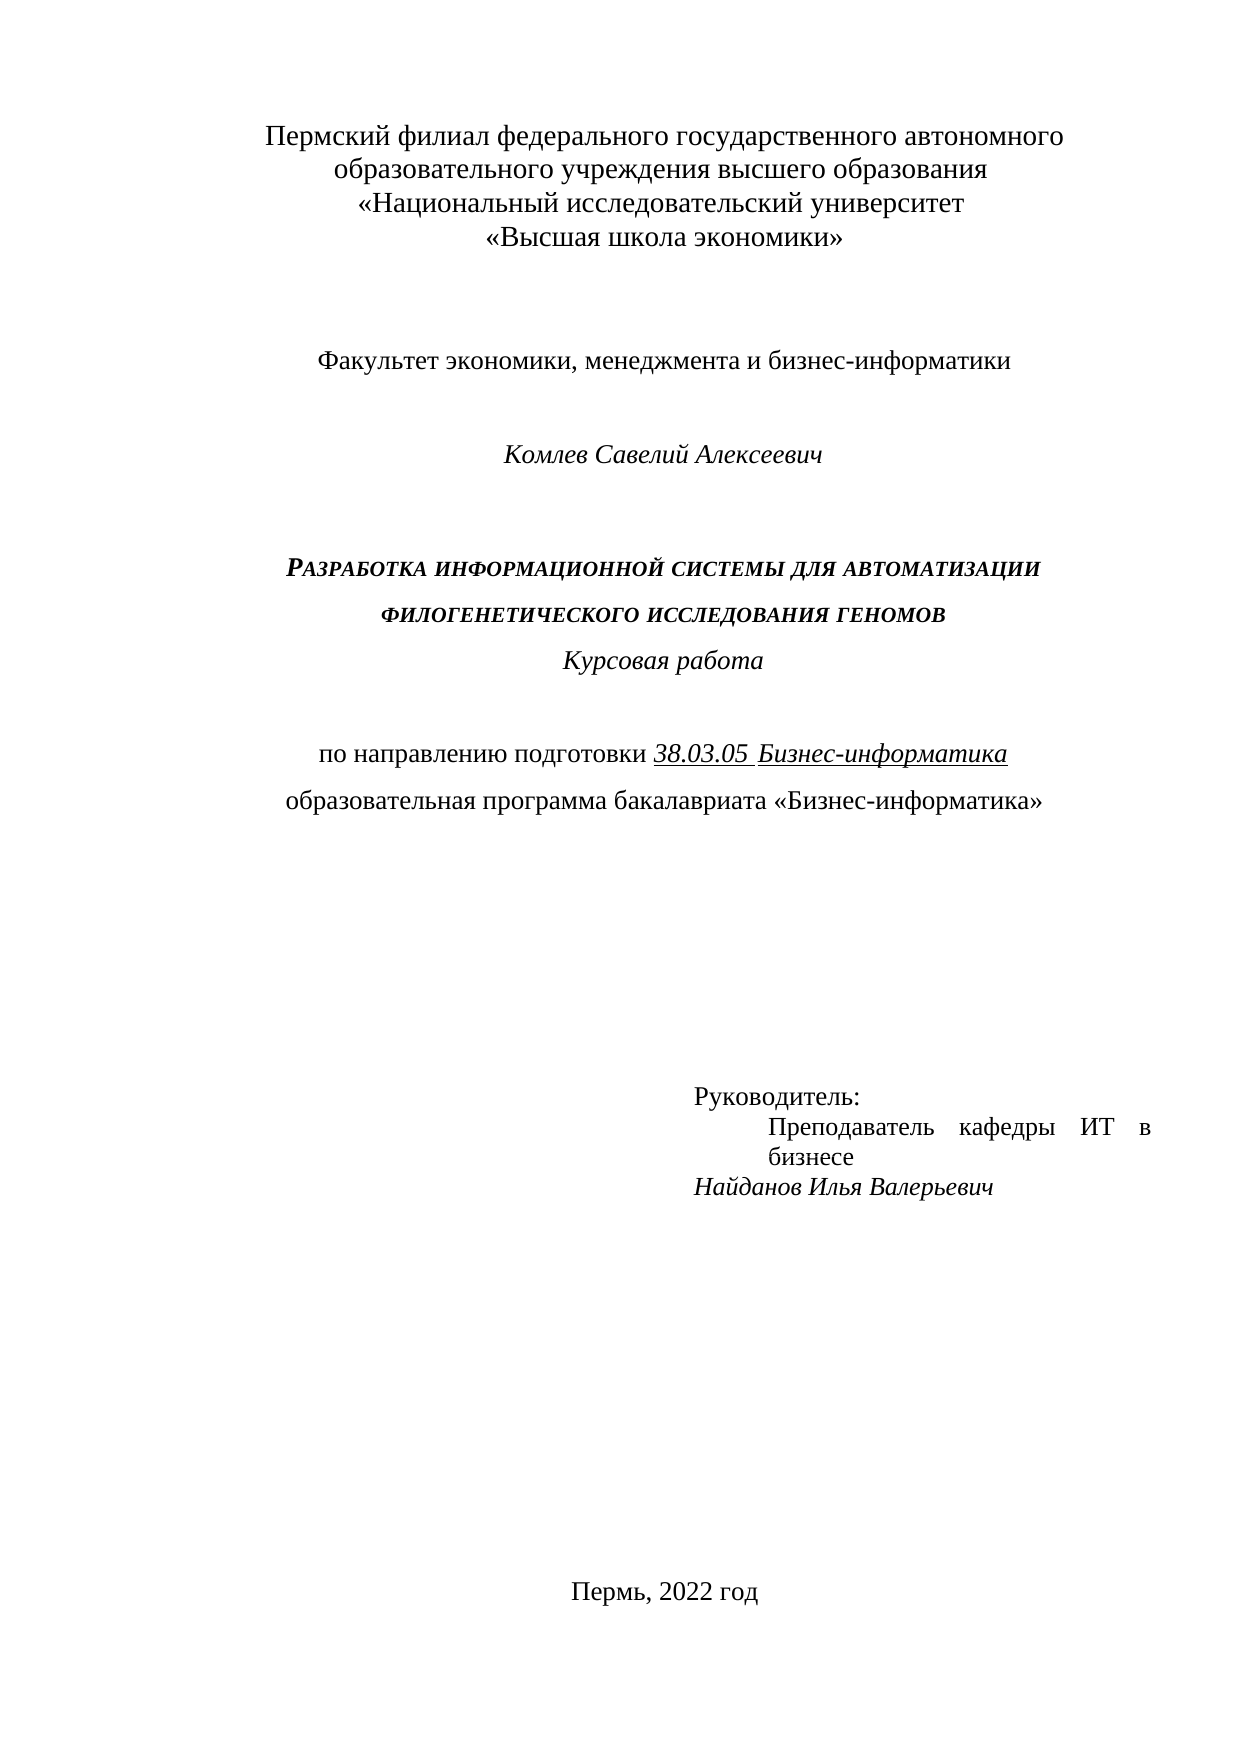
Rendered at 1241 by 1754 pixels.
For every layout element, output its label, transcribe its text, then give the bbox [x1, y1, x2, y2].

text Найданов Илья Валерьевич [177, 1171, 1152, 1201]
text Руководитель: [177, 1080, 1152, 1111]
text образовательная программа бакалавриата «Бизнес-информатика» [177, 784, 1152, 815]
text Преподаватель кафедры ИТ в бизнесе [768, 1111, 1152, 1171]
text Комлев Савелий Алексеевич [177, 438, 1152, 469]
text Курсовая работа [177, 644, 1152, 675]
text Факультет экономики, менеджмента и бизнес-информатики [177, 344, 1152, 376]
text по направлению подготовки 38.03.05 Бизнес-информатика [177, 738, 1152, 769]
text Разработка информационной системы для автоматизации филогенетического исследования геномов [177, 551, 1152, 629]
text Пермский филиал федерального государственного автономного образовательного учреждения высшего образования «Национальный исследовательский университет «Высшая школа экономики» [177, 118, 1152, 252]
text Пермь, 2022 год [177, 1575, 1152, 1606]
